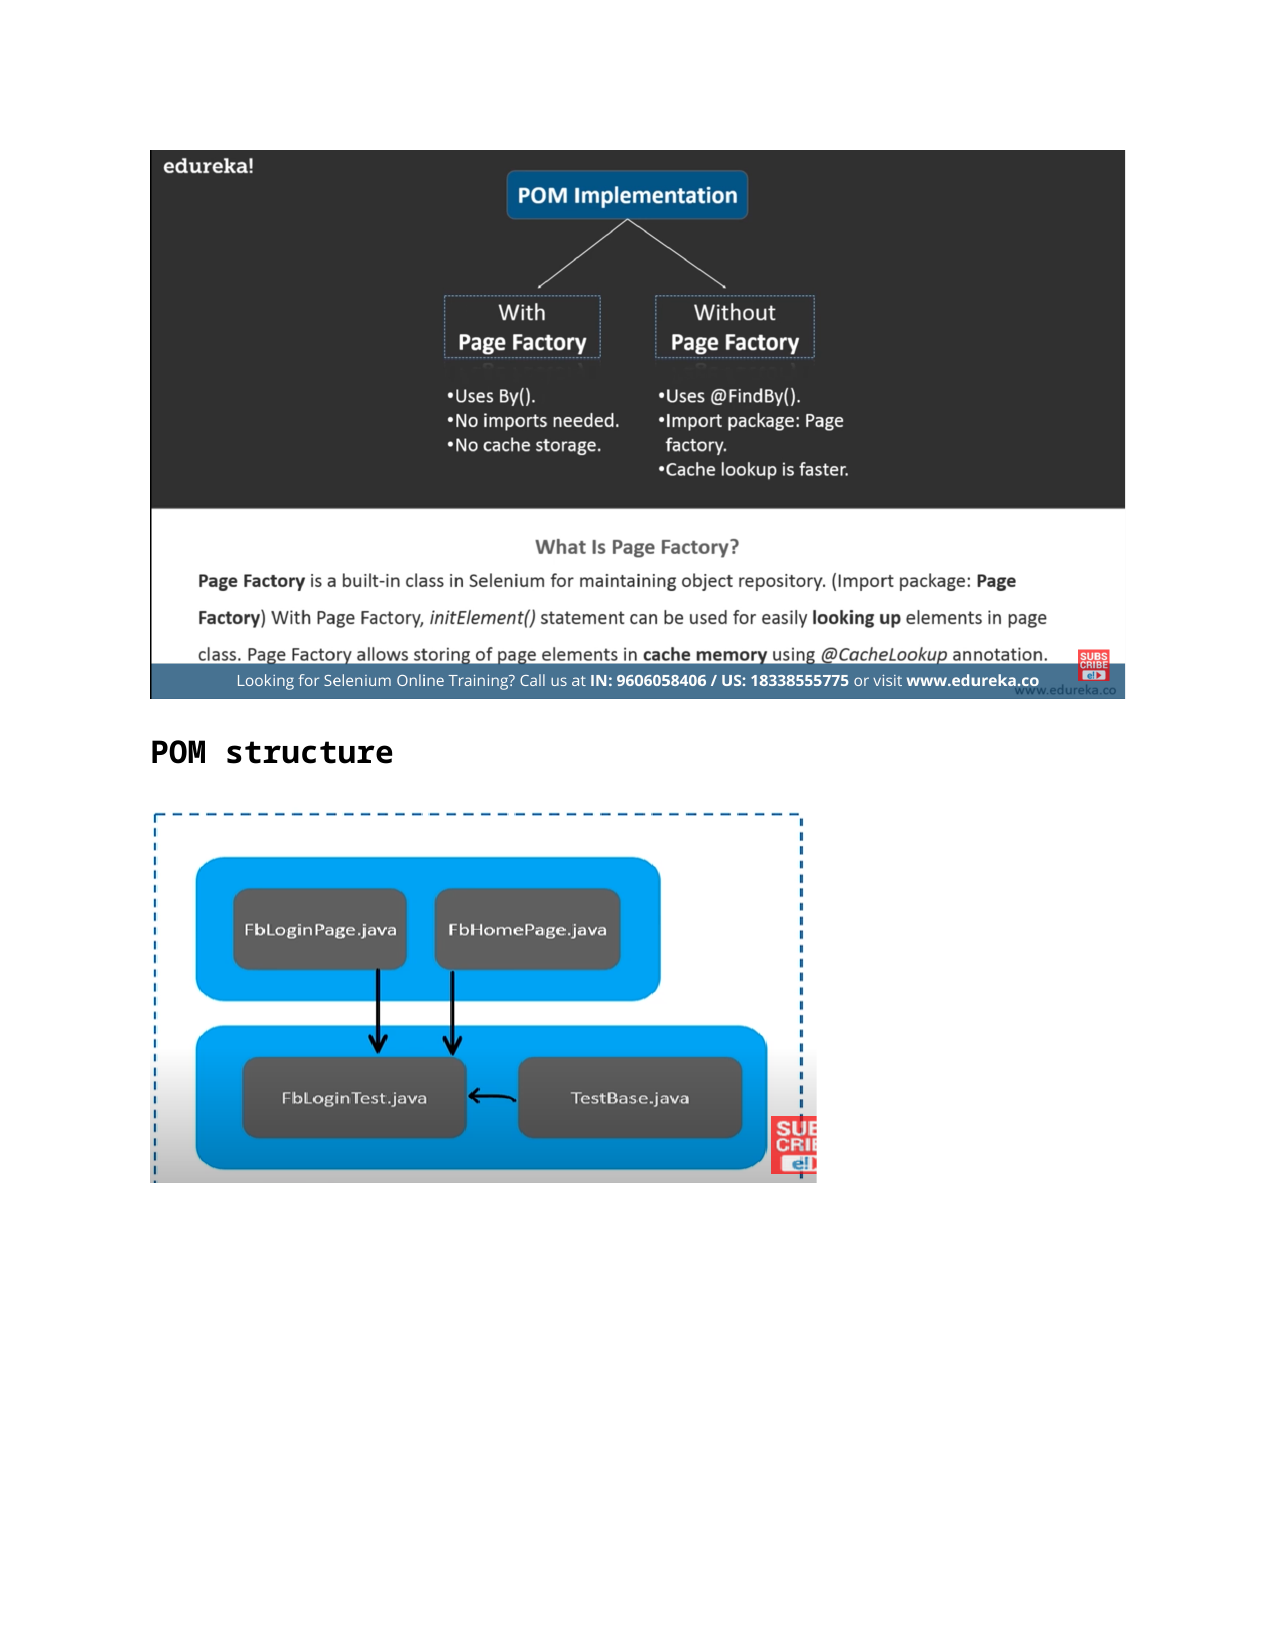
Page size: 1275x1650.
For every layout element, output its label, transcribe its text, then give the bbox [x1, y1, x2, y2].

text POM structure [150, 730, 1125, 772]
picture [150, 803, 817, 1183]
picture [150, 150, 1125, 699]
